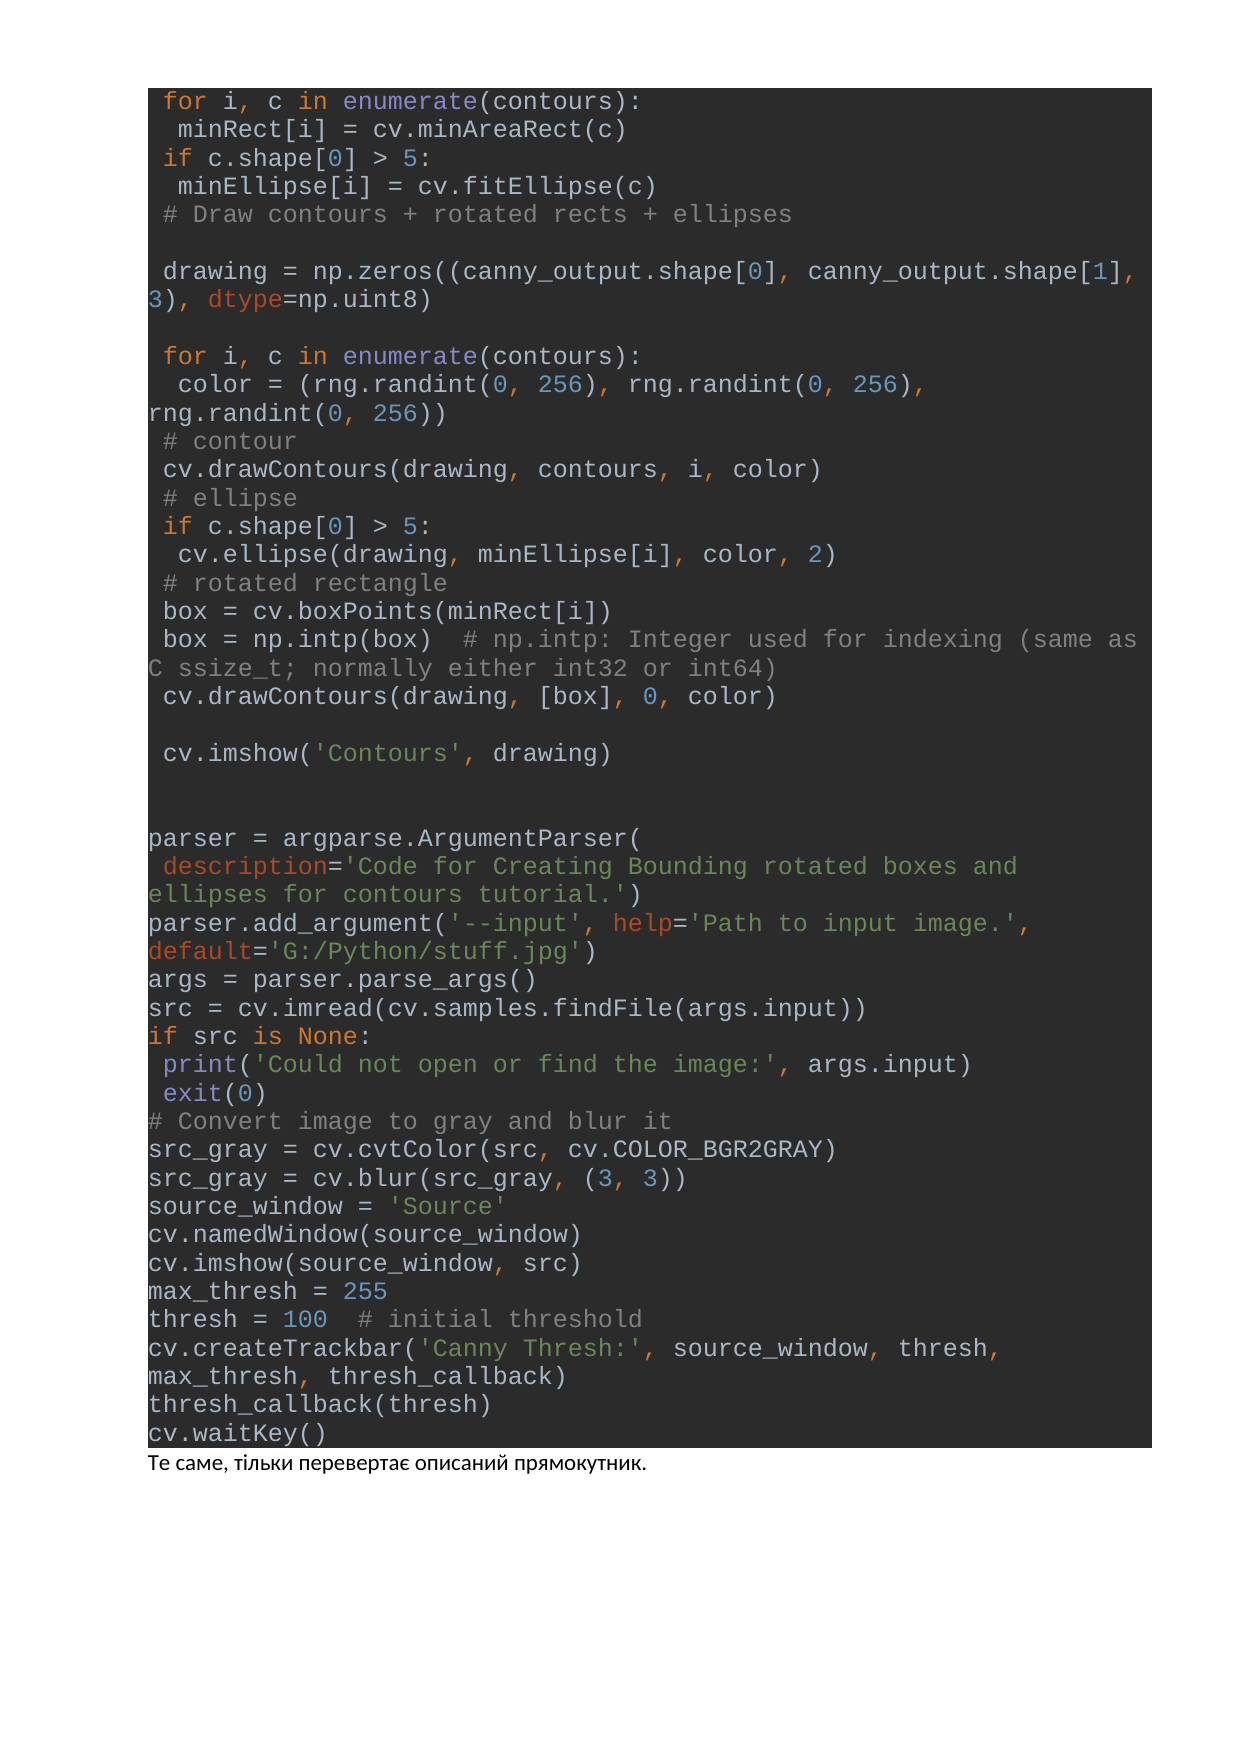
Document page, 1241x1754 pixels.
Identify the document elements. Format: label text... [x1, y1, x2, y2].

text Те саме, тільки перевертає описаний прямокутник. [148, 1448, 1152, 1477]
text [148, 88, 1152, 1448]
